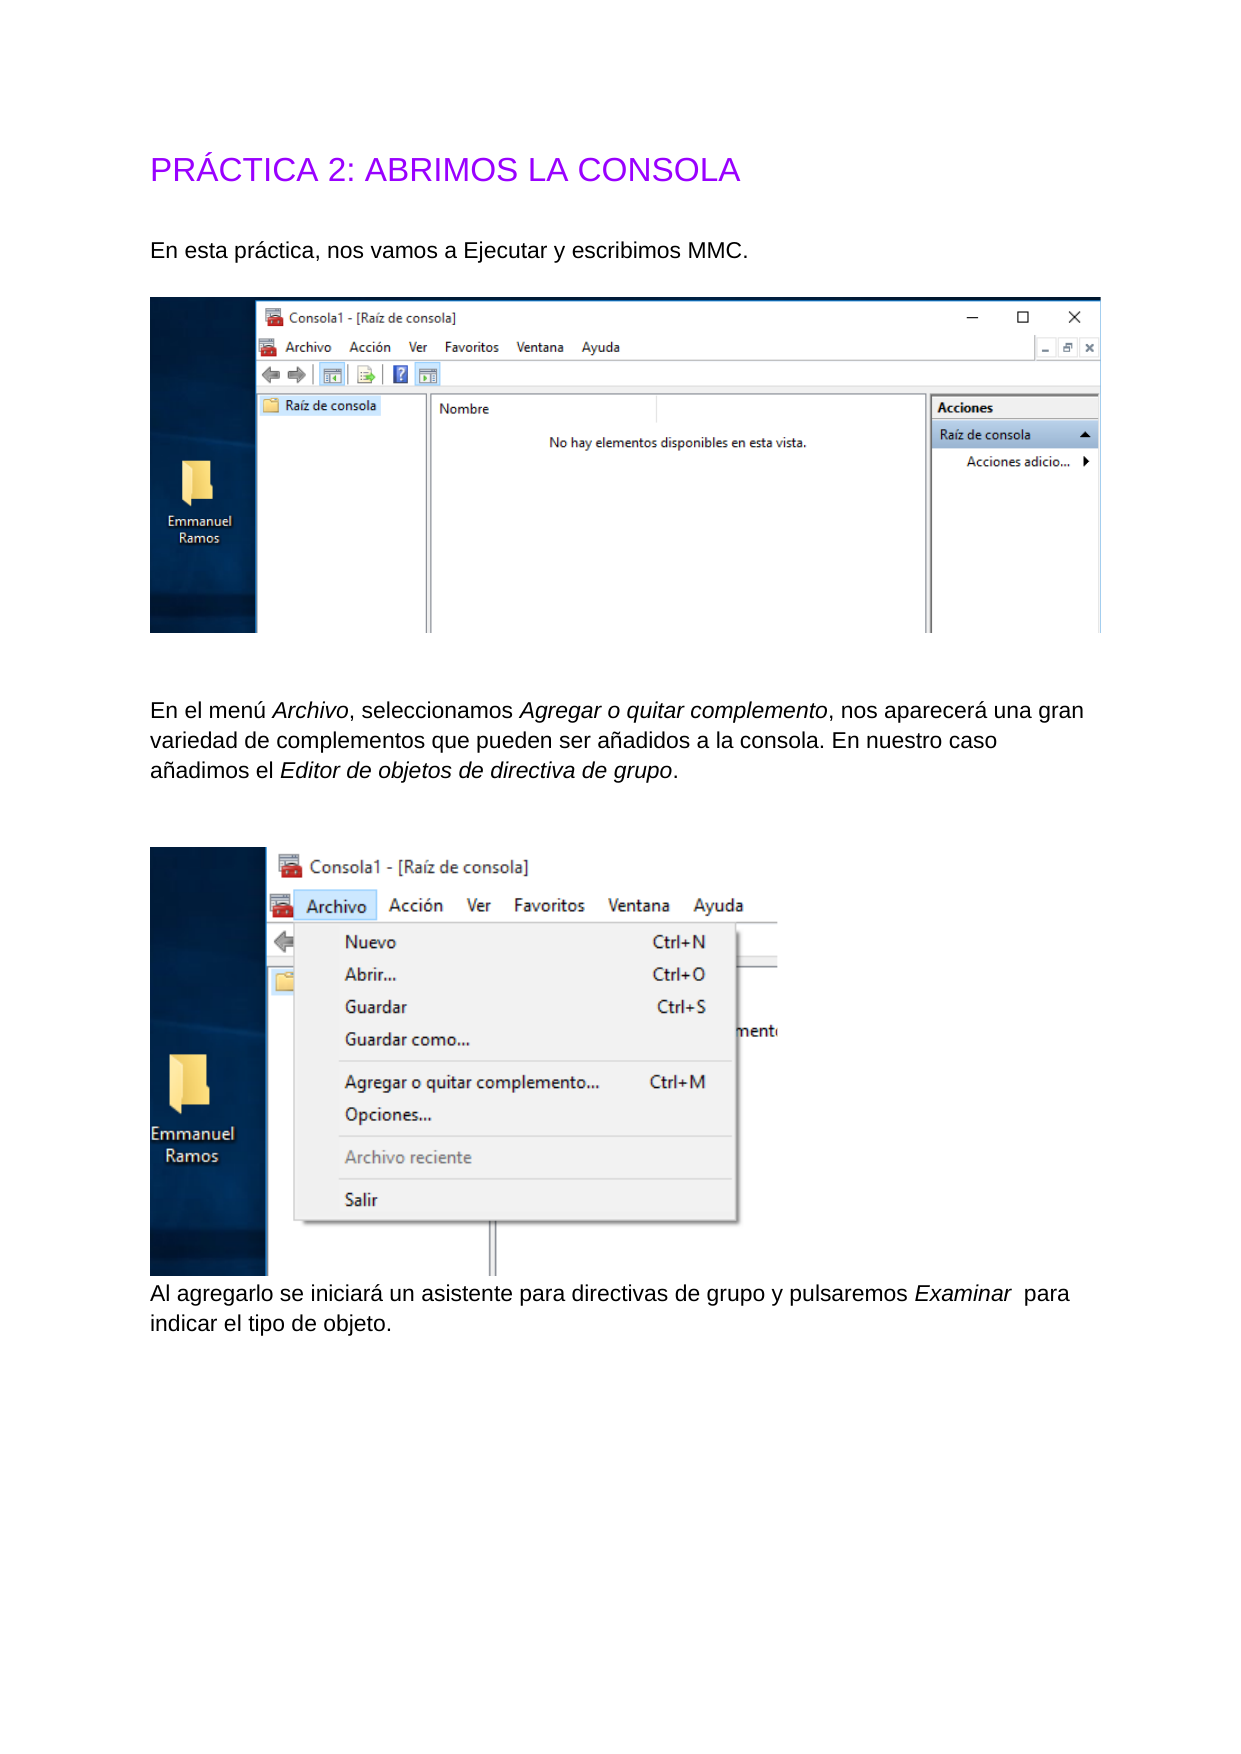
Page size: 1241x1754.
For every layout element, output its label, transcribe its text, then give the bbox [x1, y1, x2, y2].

picture [150, 847, 778, 1276]
text En esta práctica, nos vamos a Ejecutar y escribimos MMC. [150, 237, 1090, 263]
text Al agregarlo se iniciará un asistente para directivas de grupo y pulsaremos Examinar para indicar el tipo de objeto. [150, 1280, 1090, 1336]
picture [150, 297, 1101, 633]
text En el menú Archivo, seleccionamos Agregar o quitar complemento, nos aparecerá una gran variedad de complementos que pueden ser añadidos a la consola. En nuestro caso añadimos el Editor de objetos de directiva de grupo. [150, 697, 1090, 783]
subtitle PRÁCTICA 2: ABRIMOS LA CONSOLA [150, 150, 1090, 188]
